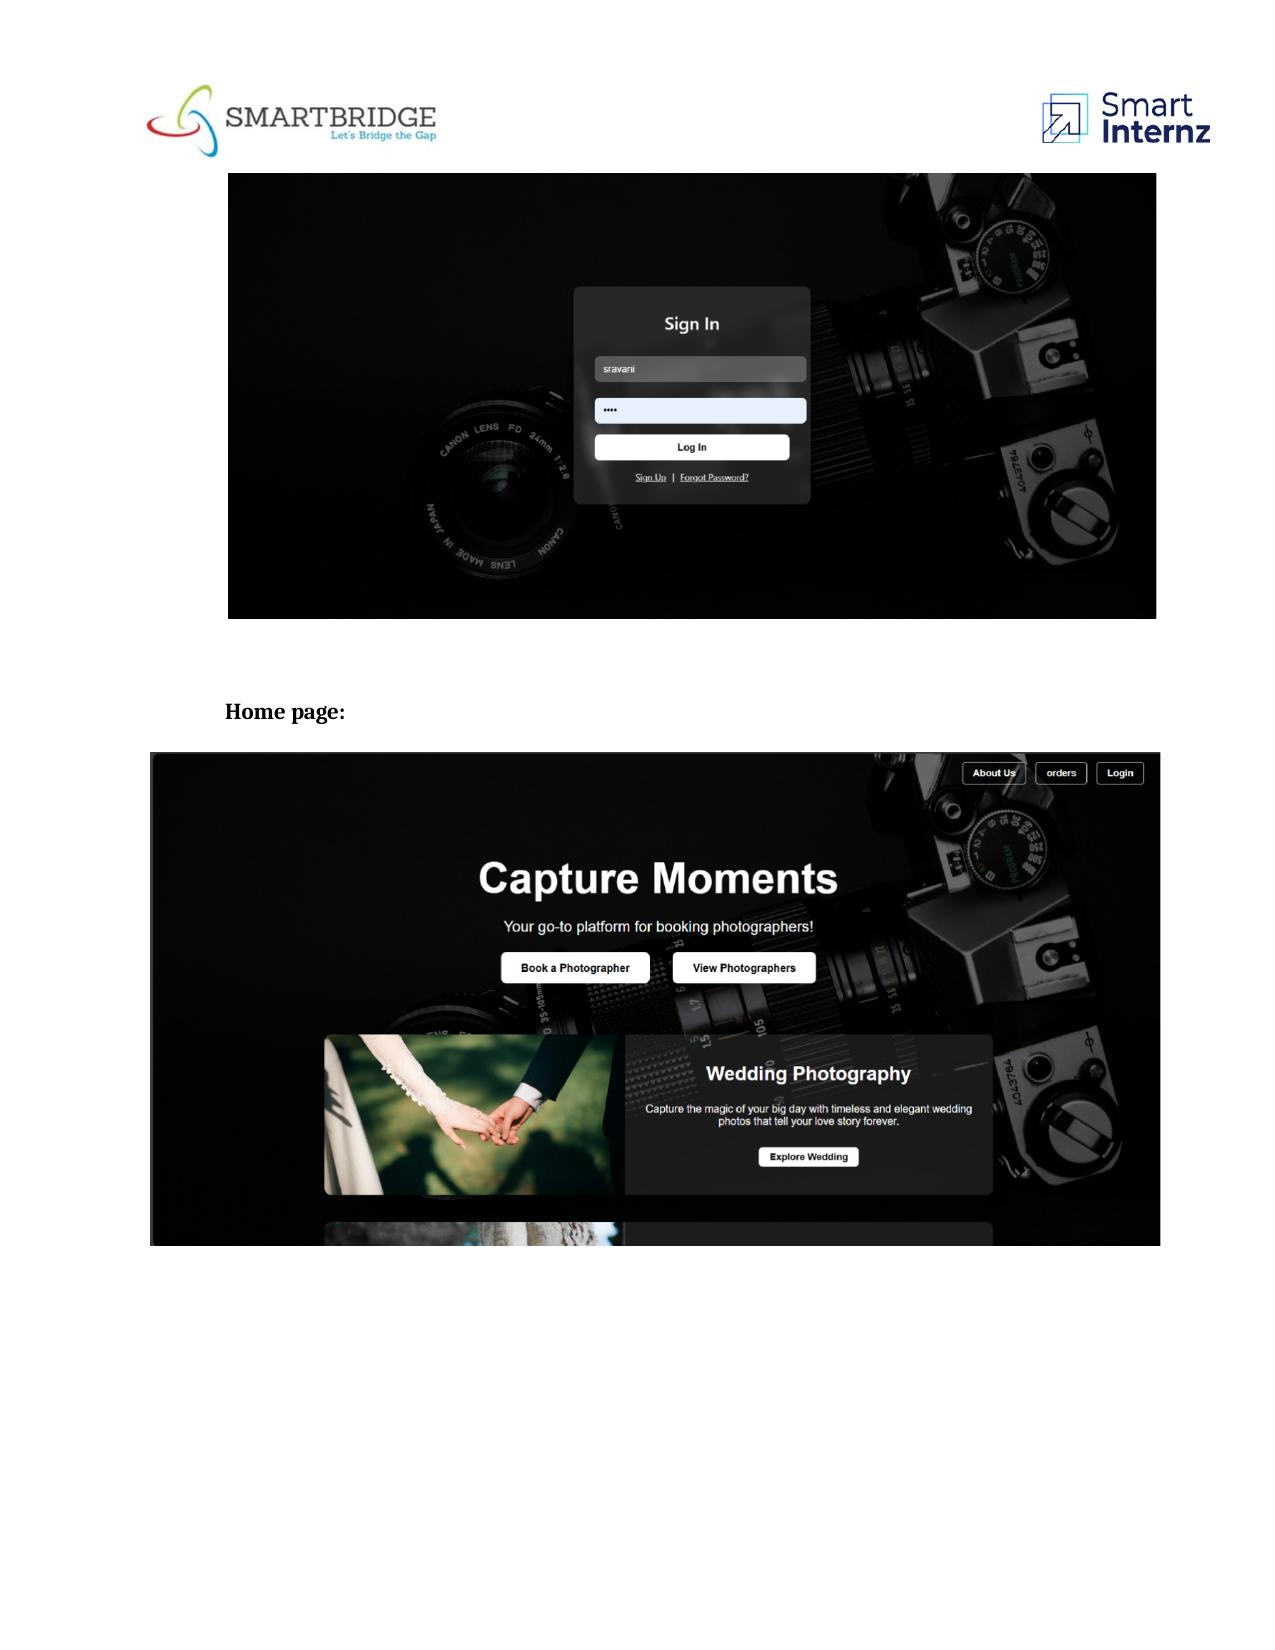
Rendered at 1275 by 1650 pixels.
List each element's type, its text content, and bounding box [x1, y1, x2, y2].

picture [1037, 92, 1214, 143]
picture [143, 78, 439, 161]
text Home page: [225, 699, 1275, 725]
picture [150, 752, 1161, 1246]
picture [228, 173, 1157, 619]
